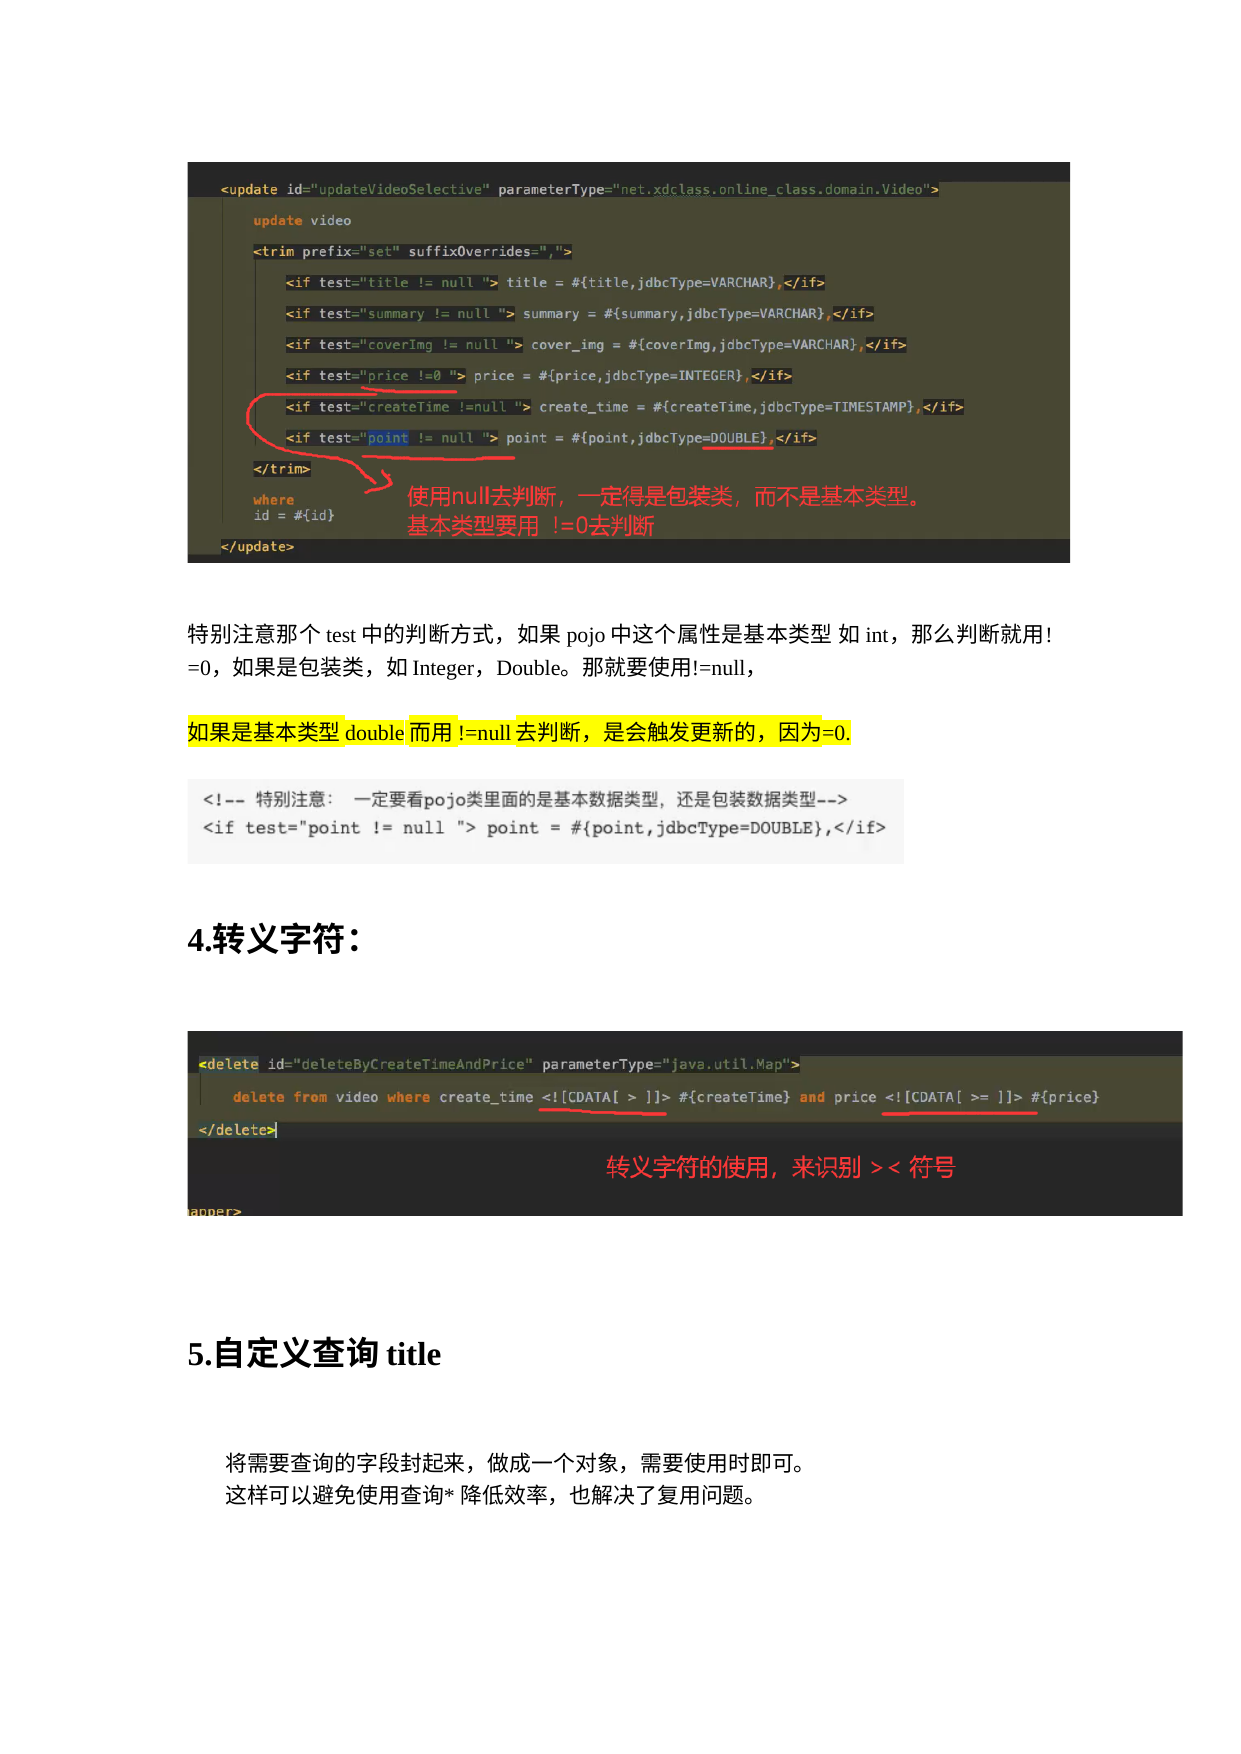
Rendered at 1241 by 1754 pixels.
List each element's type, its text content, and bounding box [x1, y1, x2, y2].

list 这样可以避免使用查询* 降低效率，也解决了复用问题。 [225, 1478, 1053, 1511]
picture [187, 779, 904, 864]
list 将需要查询的字段封起来，做成一个对象，需要使用时即可。 [225, 1446, 1053, 1478]
text 特别注意那个test中的判断方式，如果pojo中这个属性是基本类型 如int，那么判断就用!=0，如果是包装类，如Integer，Double。那就要使用!=null， [187, 617, 1053, 682]
subtitle 4.转义字符： [187, 904, 1053, 969]
subtitle 5.自定义查询title [187, 1318, 1053, 1383]
text 如果是基本类型double而用 !=null去判断，是会触发更新的，因为=0. [187, 714, 1053, 747]
picture [187, 162, 1071, 563]
picture [187, 1031, 1183, 1216]
